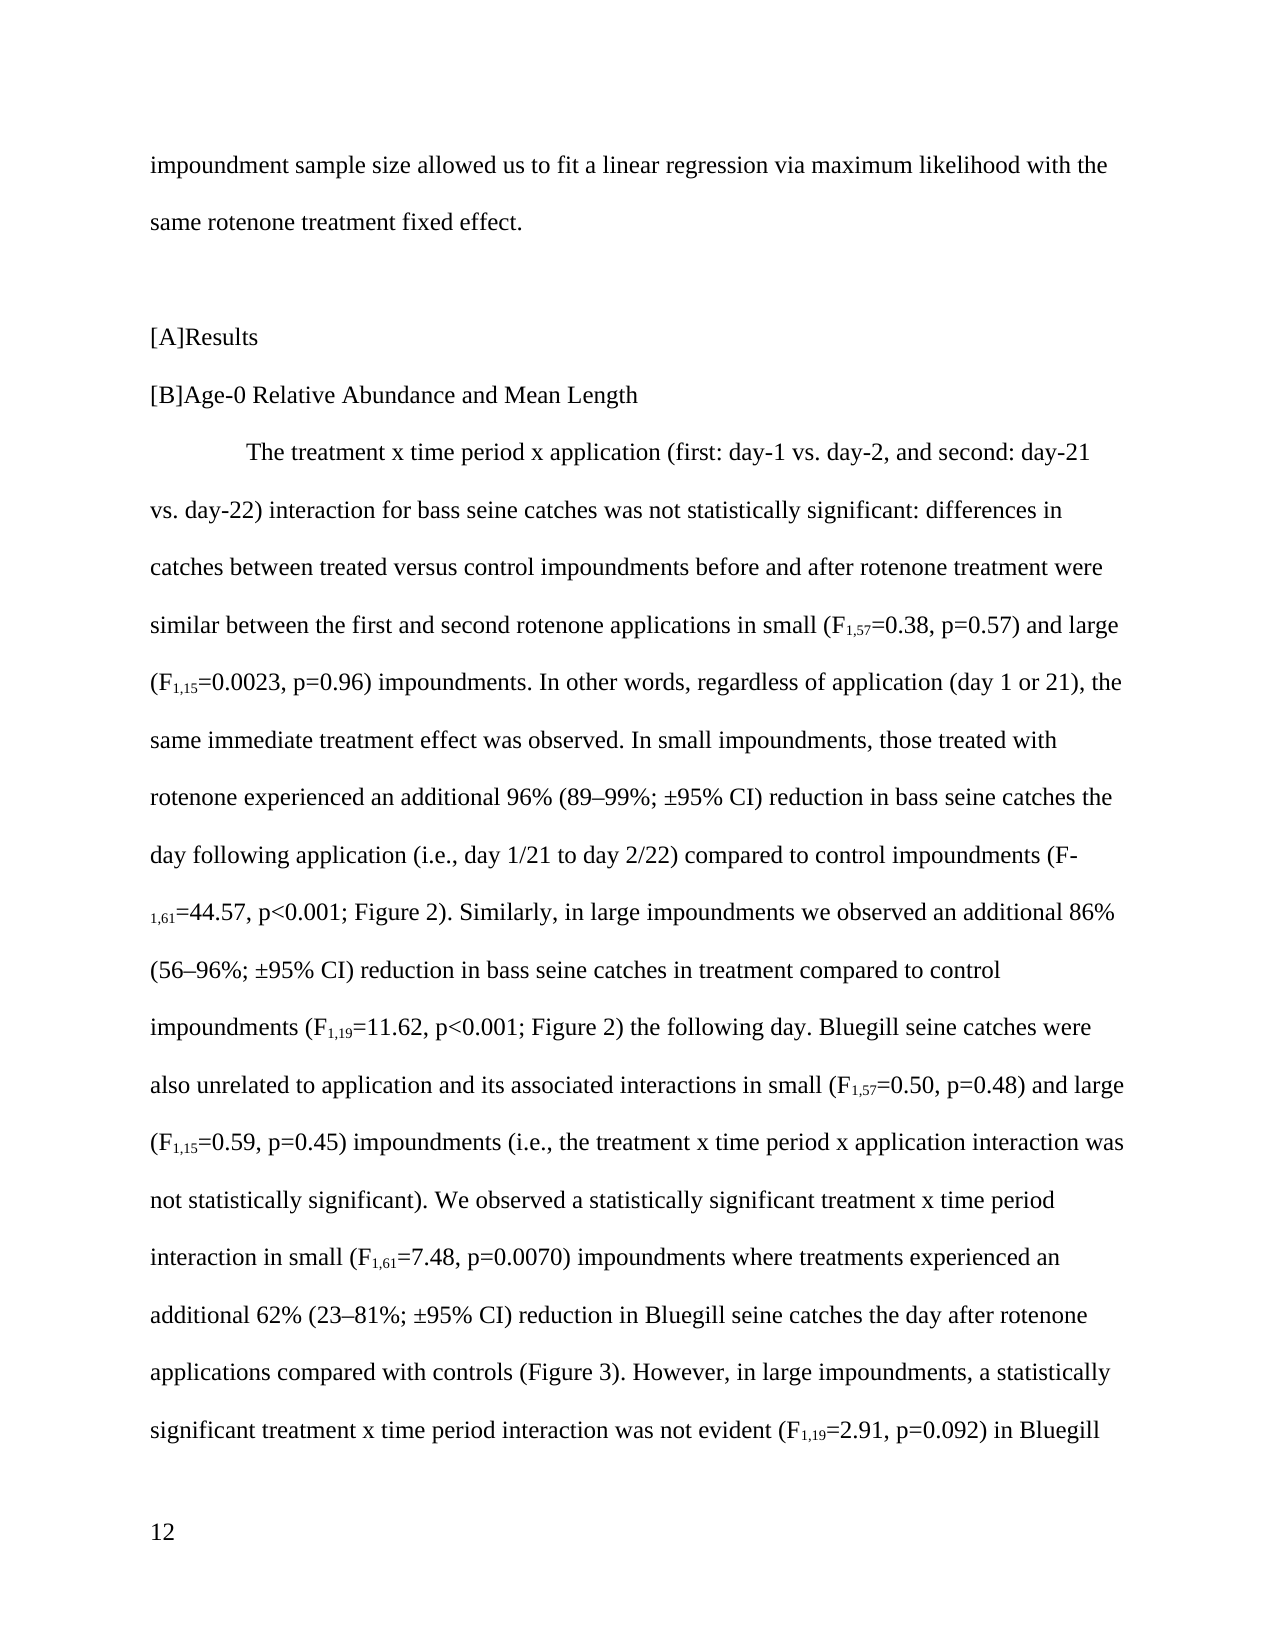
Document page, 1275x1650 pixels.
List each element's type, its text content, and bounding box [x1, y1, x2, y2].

text [B]Age-0 Relative Abundance and Mean Length [150, 380, 1125, 409]
text [A]Results [150, 322, 1125, 351]
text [150, 150, 1125, 236]
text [150, 437, 1125, 1444]
